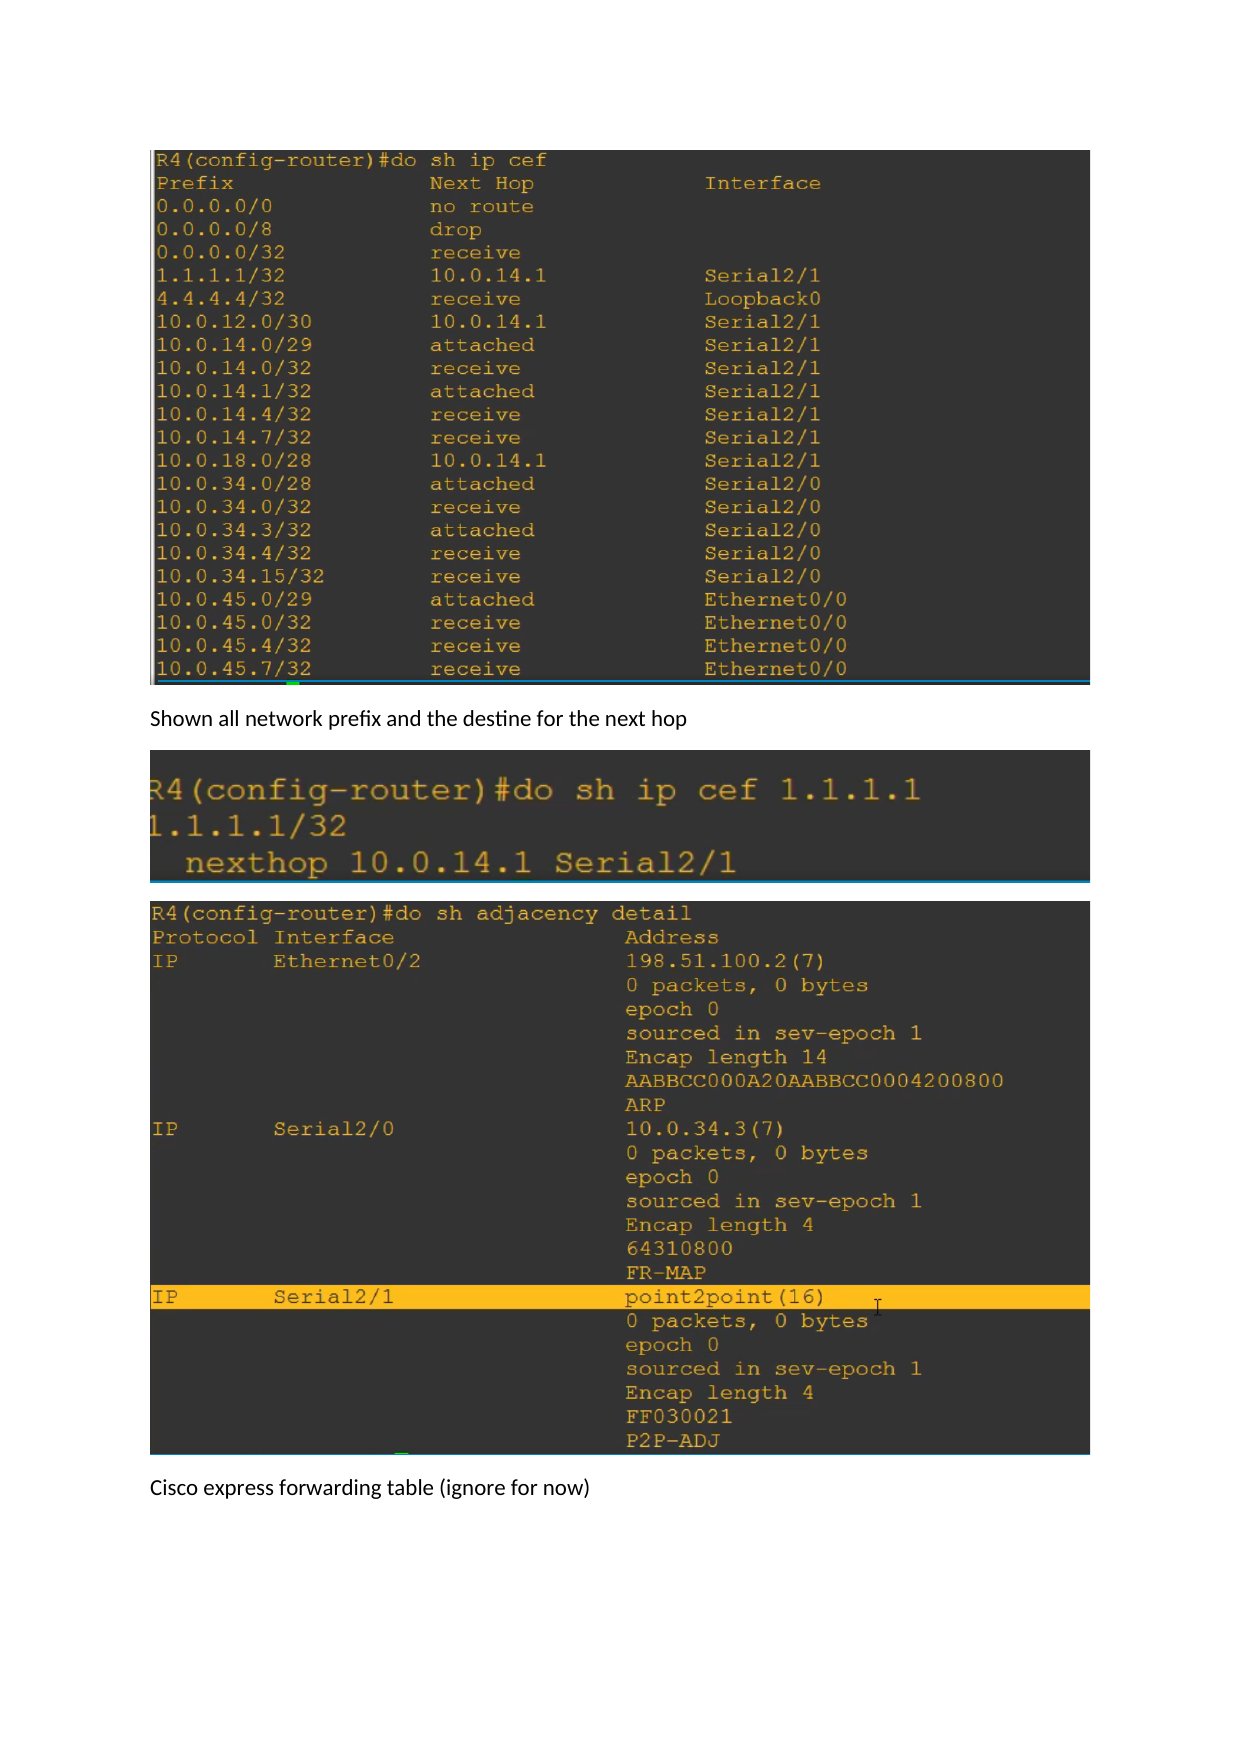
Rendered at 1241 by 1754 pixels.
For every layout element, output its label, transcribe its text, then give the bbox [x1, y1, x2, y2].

picture [150, 150, 1091, 685]
picture [150, 750, 1091, 880]
text Shown all network prefix and the destine for the next hop [150, 704, 1090, 732]
text Cisco express forwarding table (ignore for now) [150, 1473, 1090, 1501]
picture [150, 901, 1091, 1453]
